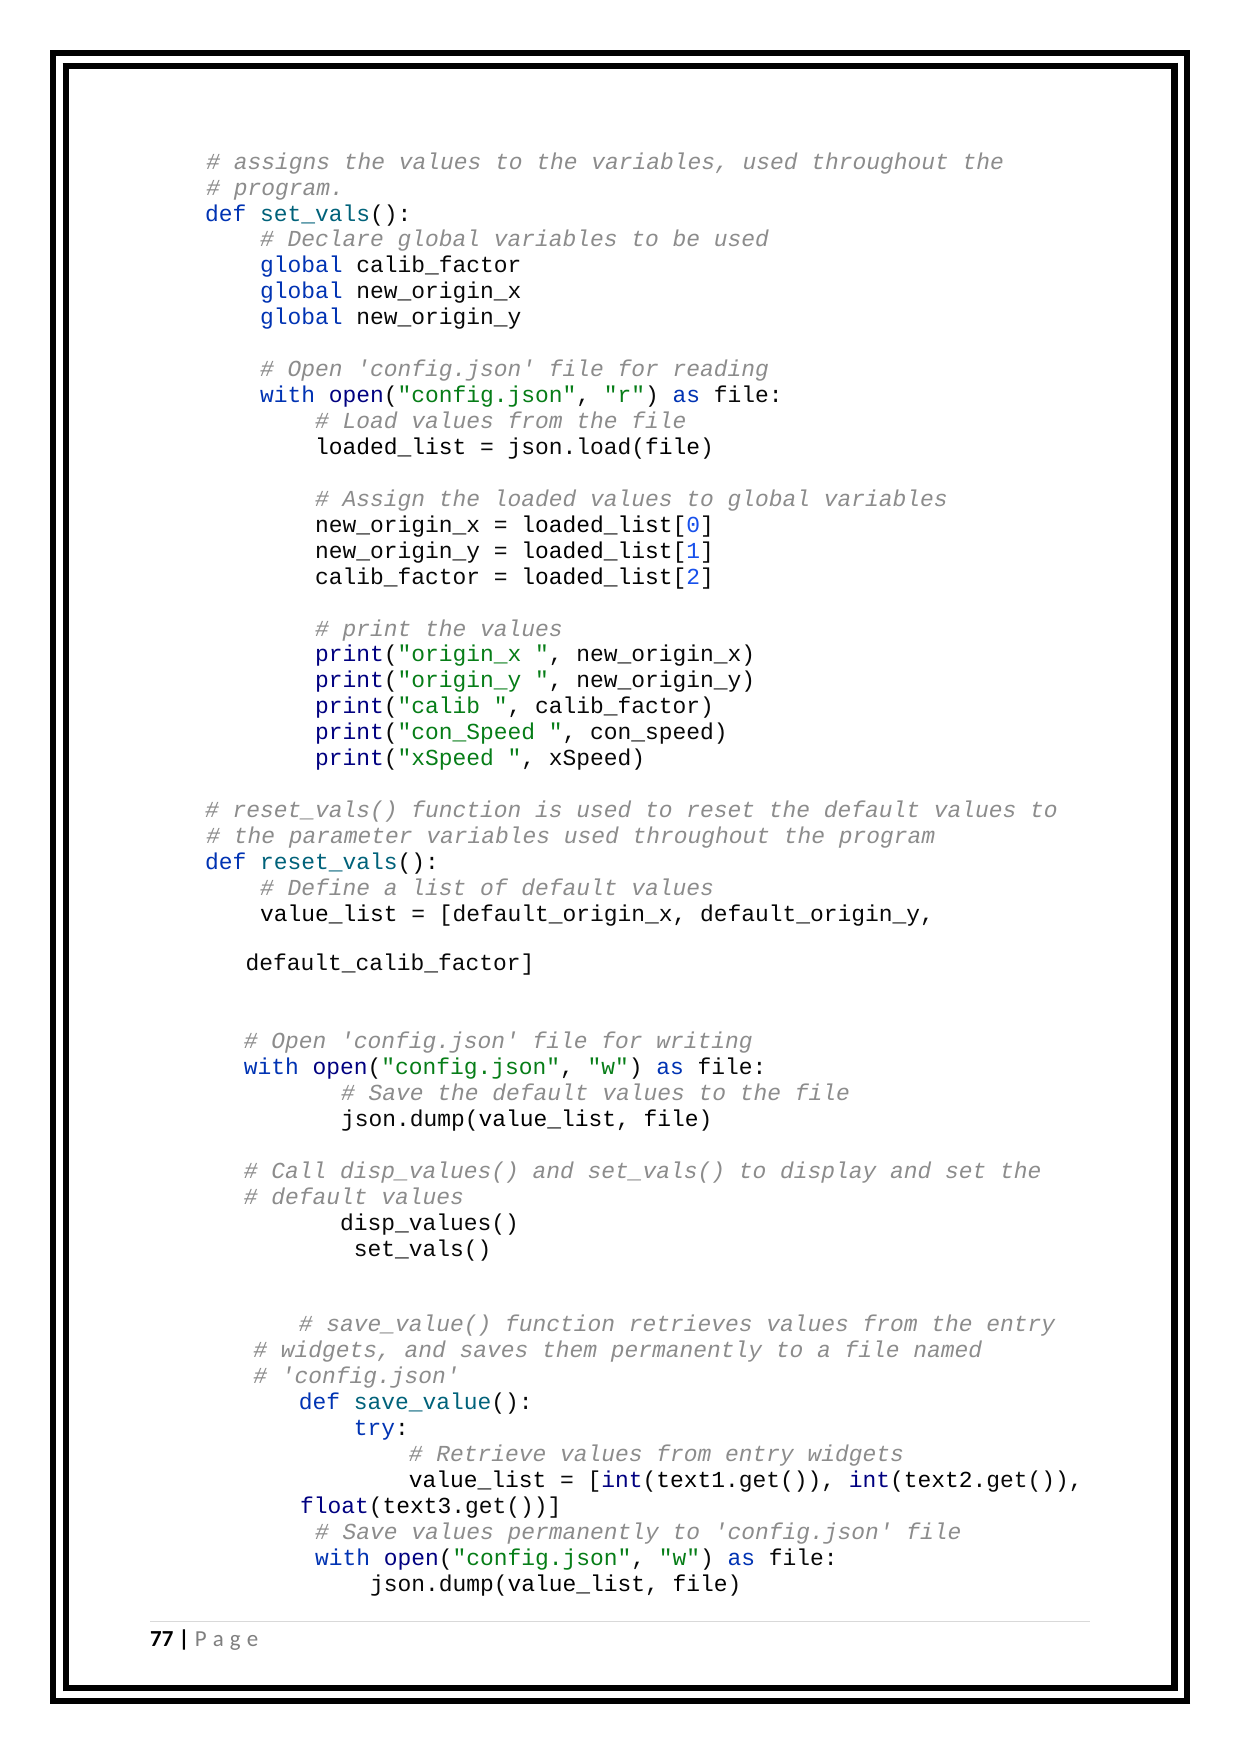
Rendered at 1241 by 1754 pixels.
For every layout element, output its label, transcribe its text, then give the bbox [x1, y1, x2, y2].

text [150, 1494, 1090, 1598]
text # save_value() function retrieves values from the entry [225, 1287, 1090, 1338]
text # 'config.json' def save_value(): try: # Retrieve values from entry widgets value_list = [int(text1.get()), int(text2.get()), [225, 1364, 1090, 1494]
text # assigns the values to the variables, used throughout the [150, 150, 1090, 176]
text default_calib_factor] [150, 928, 1090, 1004]
text with open("config.json", "w") as file: # Save the default values to the file json.dump(value_list, file) # Call disp_values() and set_vals() to display and set the [225, 1056, 1090, 1185]
text # default values disp_values() set_vals() [225, 1185, 1090, 1287]
text # widgets, and saves them permanently to a file named [225, 1338, 1090, 1364]
text # Open 'config.json' file for writing [150, 1029, 1090, 1056]
text # the parameter variables used throughout the program def reset_vals(): # Define a list of default values value_list = [default_origin_x, default_origin_y, [150, 824, 1090, 928]
text # program. def set_vals(): # Declare global variables to be used global calib_factor global new_origin_x global new_origin_y # Open 'config.json' file for reading with open("config.json", "r") as file: # Load values from the file loaded_list = json.load(file) # Assign the loaded values to global variables new_origin_x = loaded_list[0] new_origin_y = loaded_list[1] calib_factor = loaded_list[2] # print the values print("origin_x ", new_origin_x) print("origin_y ", new_origin_y) print("calib ", calib_factor) print("con_Speed ", con_speed) print("xSpeed ", xSpeed) # reset_vals() function is used to reset the default values to [150, 176, 1090, 824]
